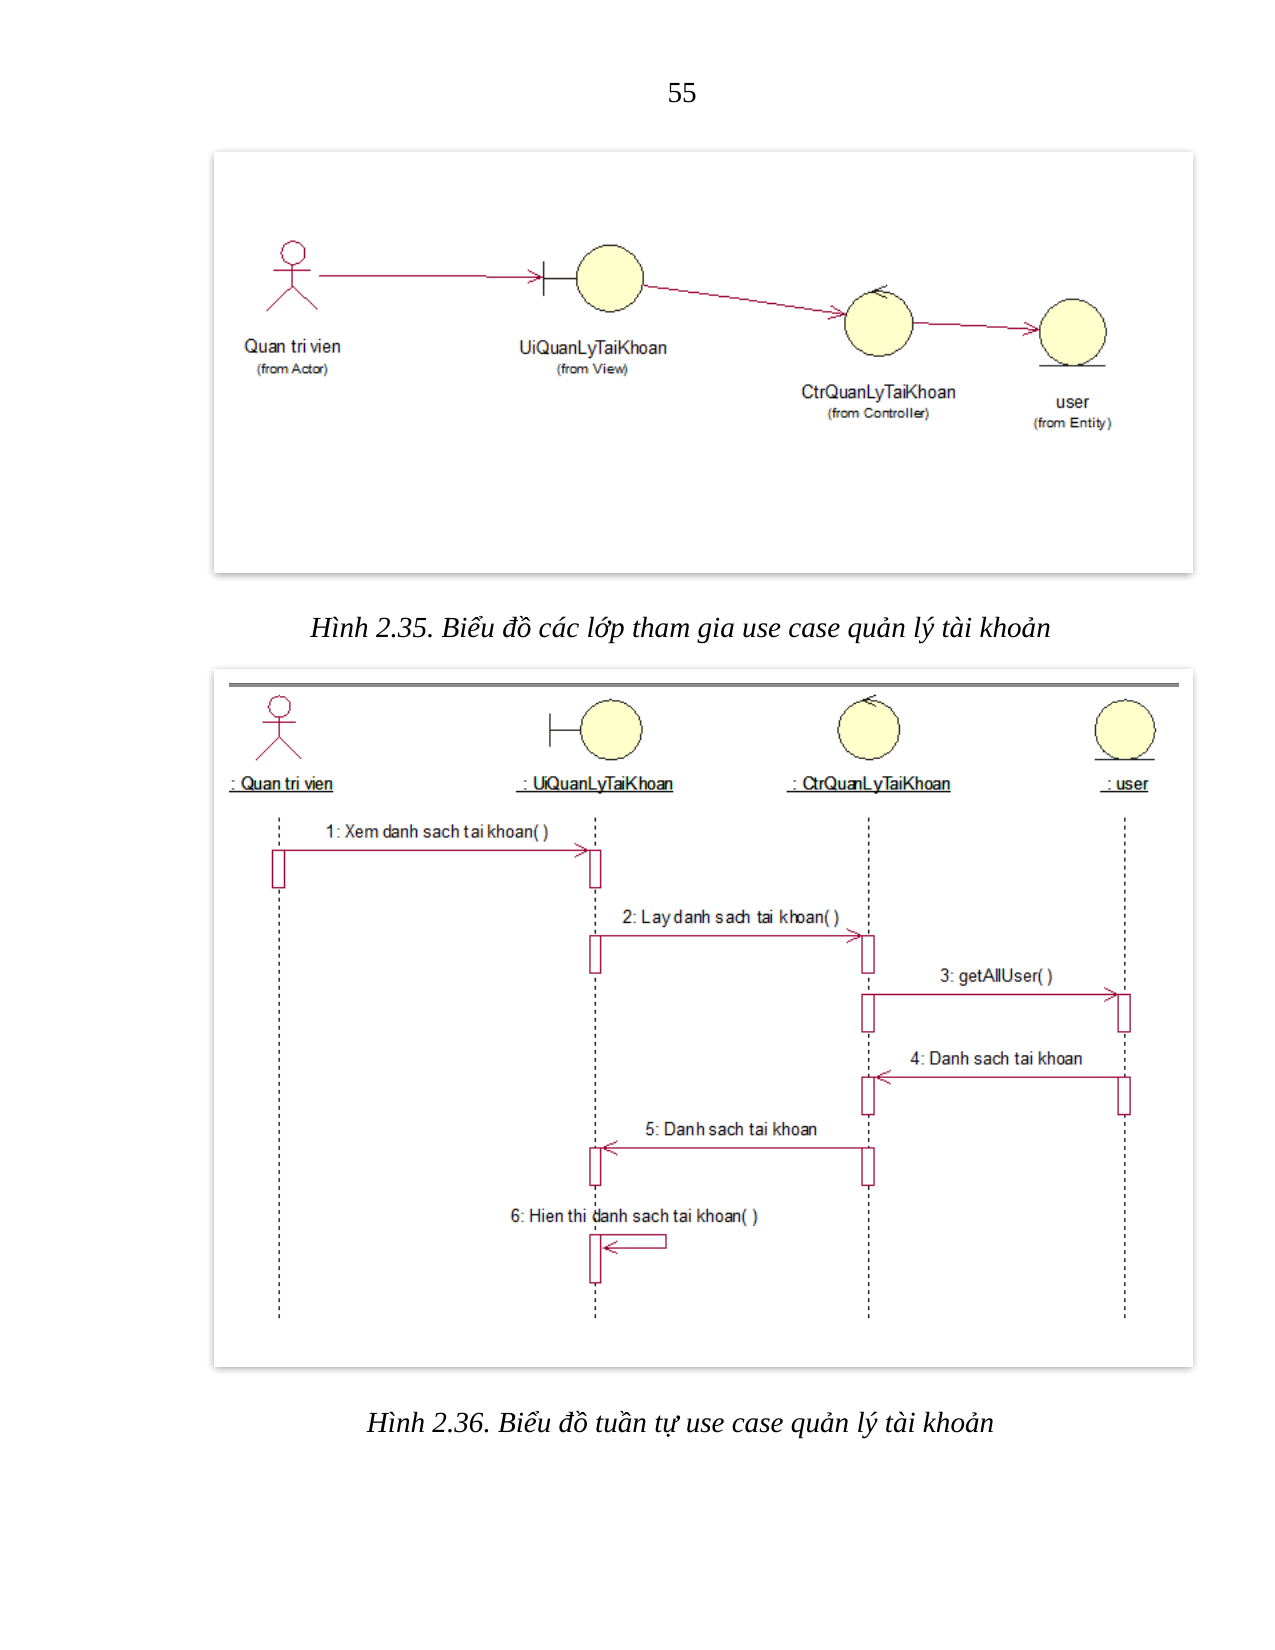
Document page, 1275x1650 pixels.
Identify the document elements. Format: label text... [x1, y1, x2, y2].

picture [229, 166, 1179, 559]
picture [229, 683, 1179, 1352]
